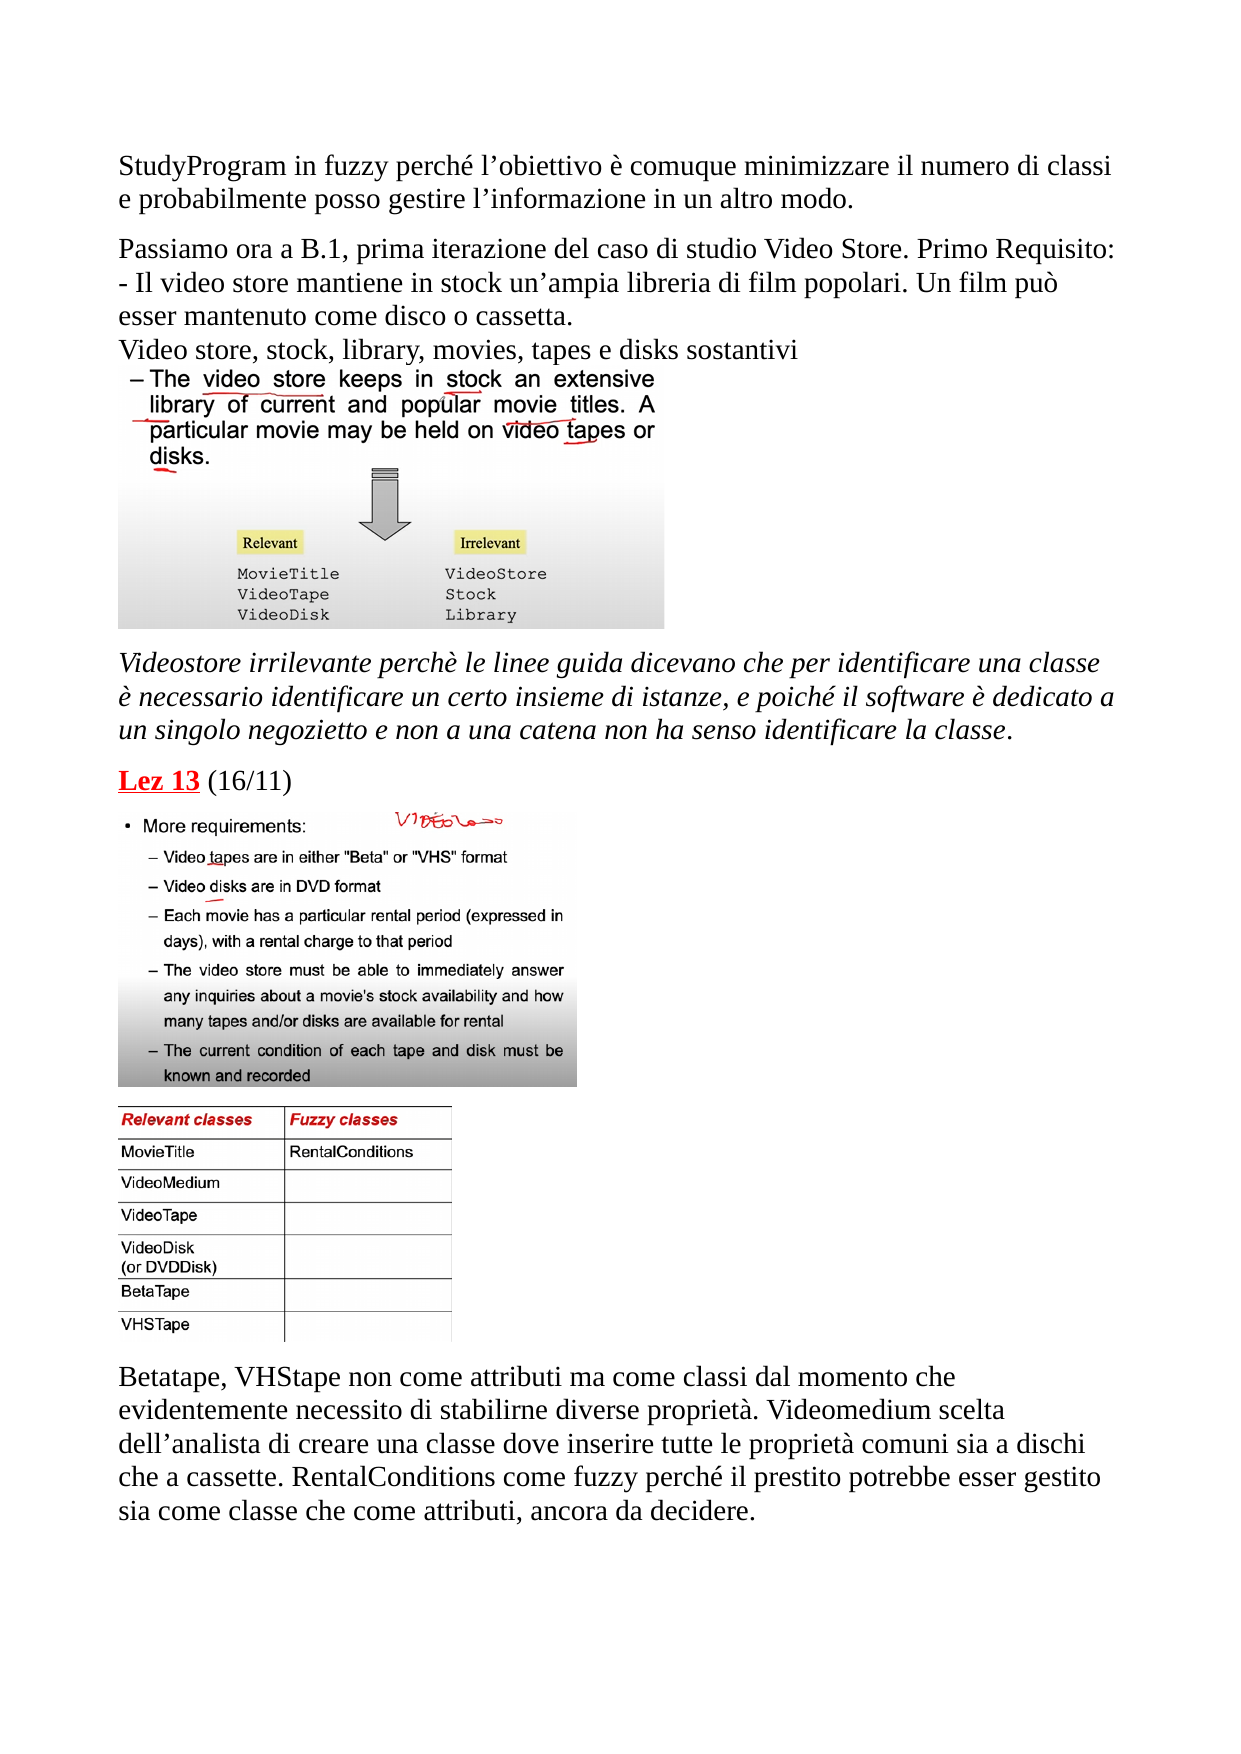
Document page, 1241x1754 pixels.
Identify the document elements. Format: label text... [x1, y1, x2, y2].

text StudyProgram in fuzzy perché l’obiettivo è comuque minimizzare il numero di classi e probabilmente posso gestire l’informazione in un altro modo. [118, 148, 1122, 215]
text Videostore irrilevante perchè le linee guida dicevano che per identificare una classe è necessario identificare un certo insieme di istanze, e poiché il software è dedicato a un singolo negozietto e non a una catena non ha senso identificare la classe. [118, 645, 1122, 746]
picture [118, 365, 665, 629]
text Betatape, VHStape non come attributi ma come classi dal momento che evidentemente necessito di stabilirne diverse proprietà. Videomedium scelta dell’analista di creare una classe dove inserire tutte le proprietà comuni sia a dischi che a cassette. RentalConditions come fuzzy perché il prestito potrebbe esser gestito sia come classe che come attributi, ancora da decidere. [118, 1359, 1122, 1526]
text Lez 13 (16/11) [118, 763, 1122, 796]
picture [118, 812, 577, 1087]
picture [118, 1103, 452, 1342]
